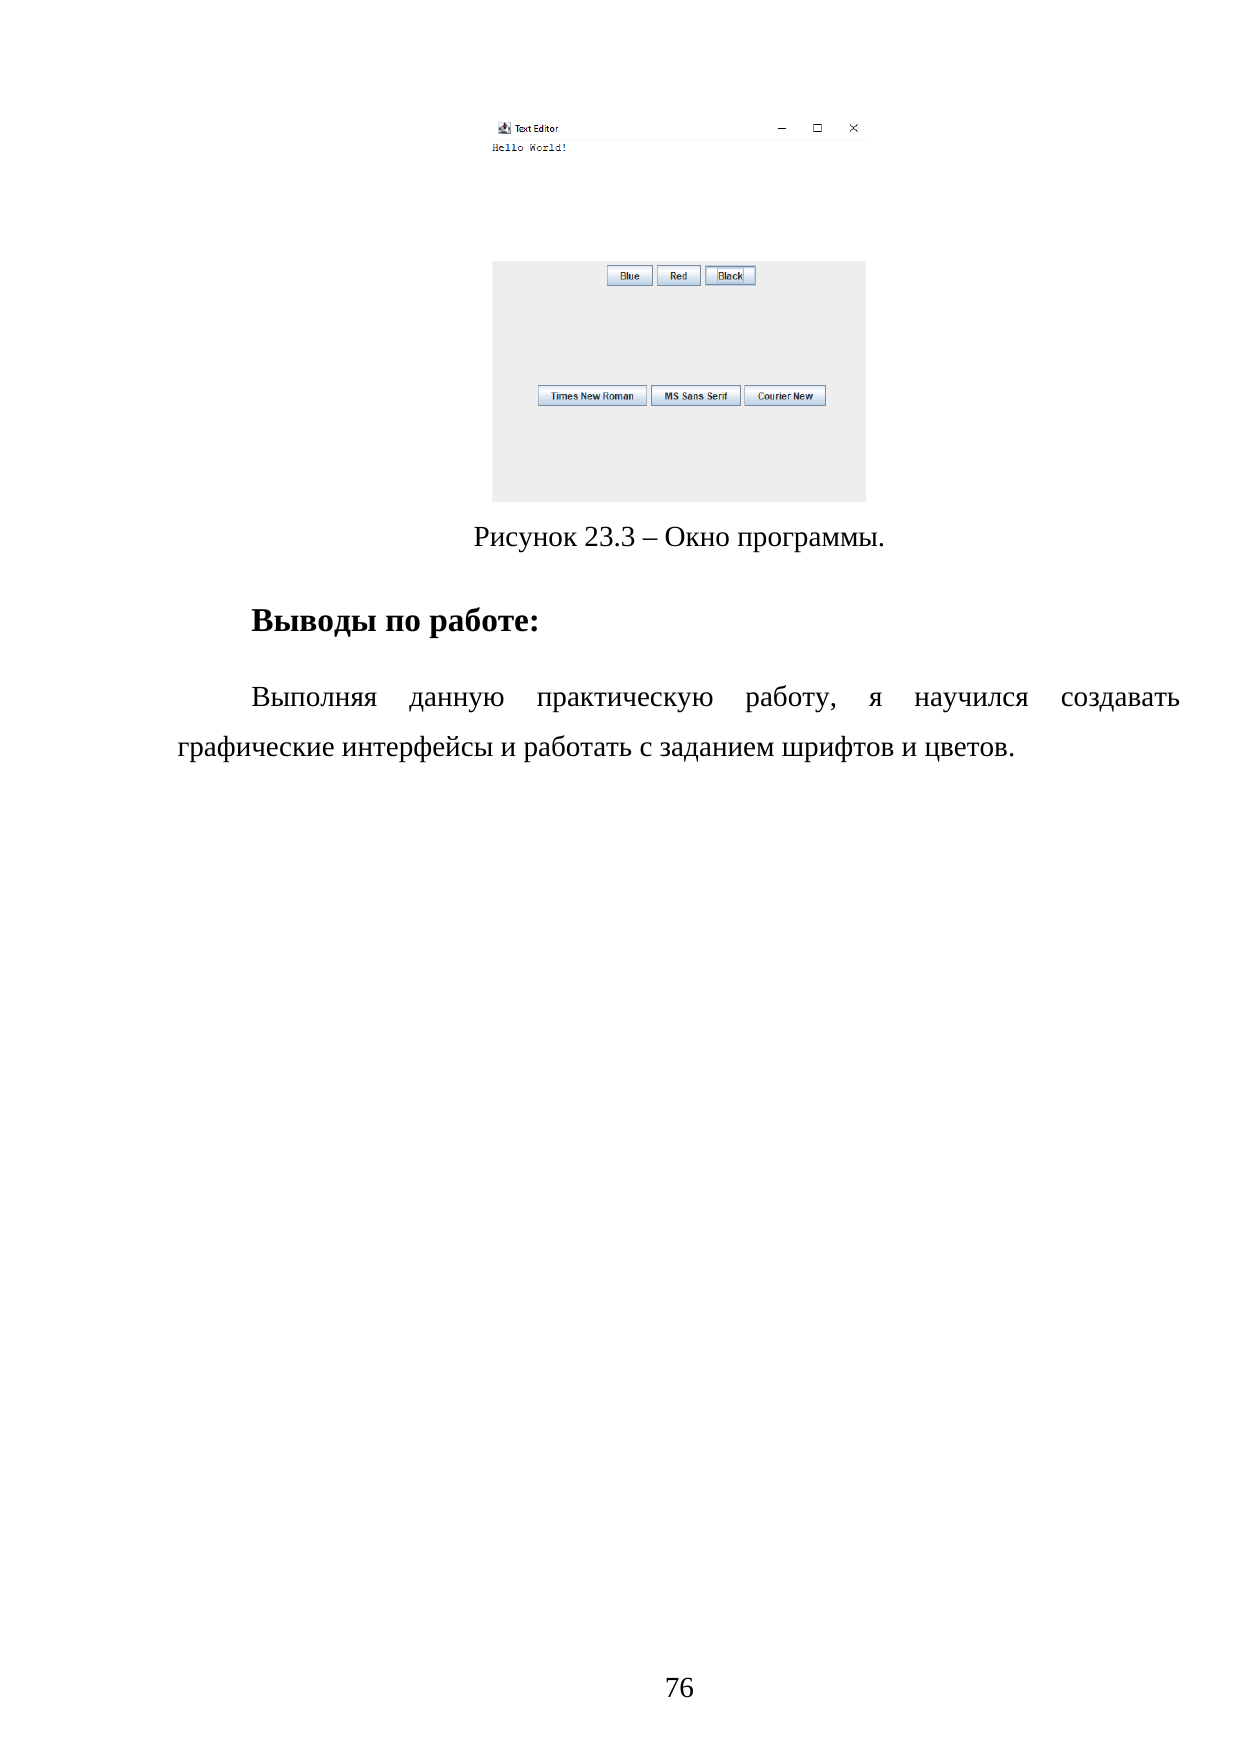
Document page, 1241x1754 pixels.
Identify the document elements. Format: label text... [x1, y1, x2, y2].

text Выполняя данную практическую работу, я научился создавать графические интерфейсы и работать с заданием шрифтов и цветов. [177, 679, 1181, 762]
picture [492, 118, 867, 502]
text Рисунок 23.3 – Окно программы. [177, 519, 1181, 552]
text Выводы по работе: [251, 600, 1181, 639]
